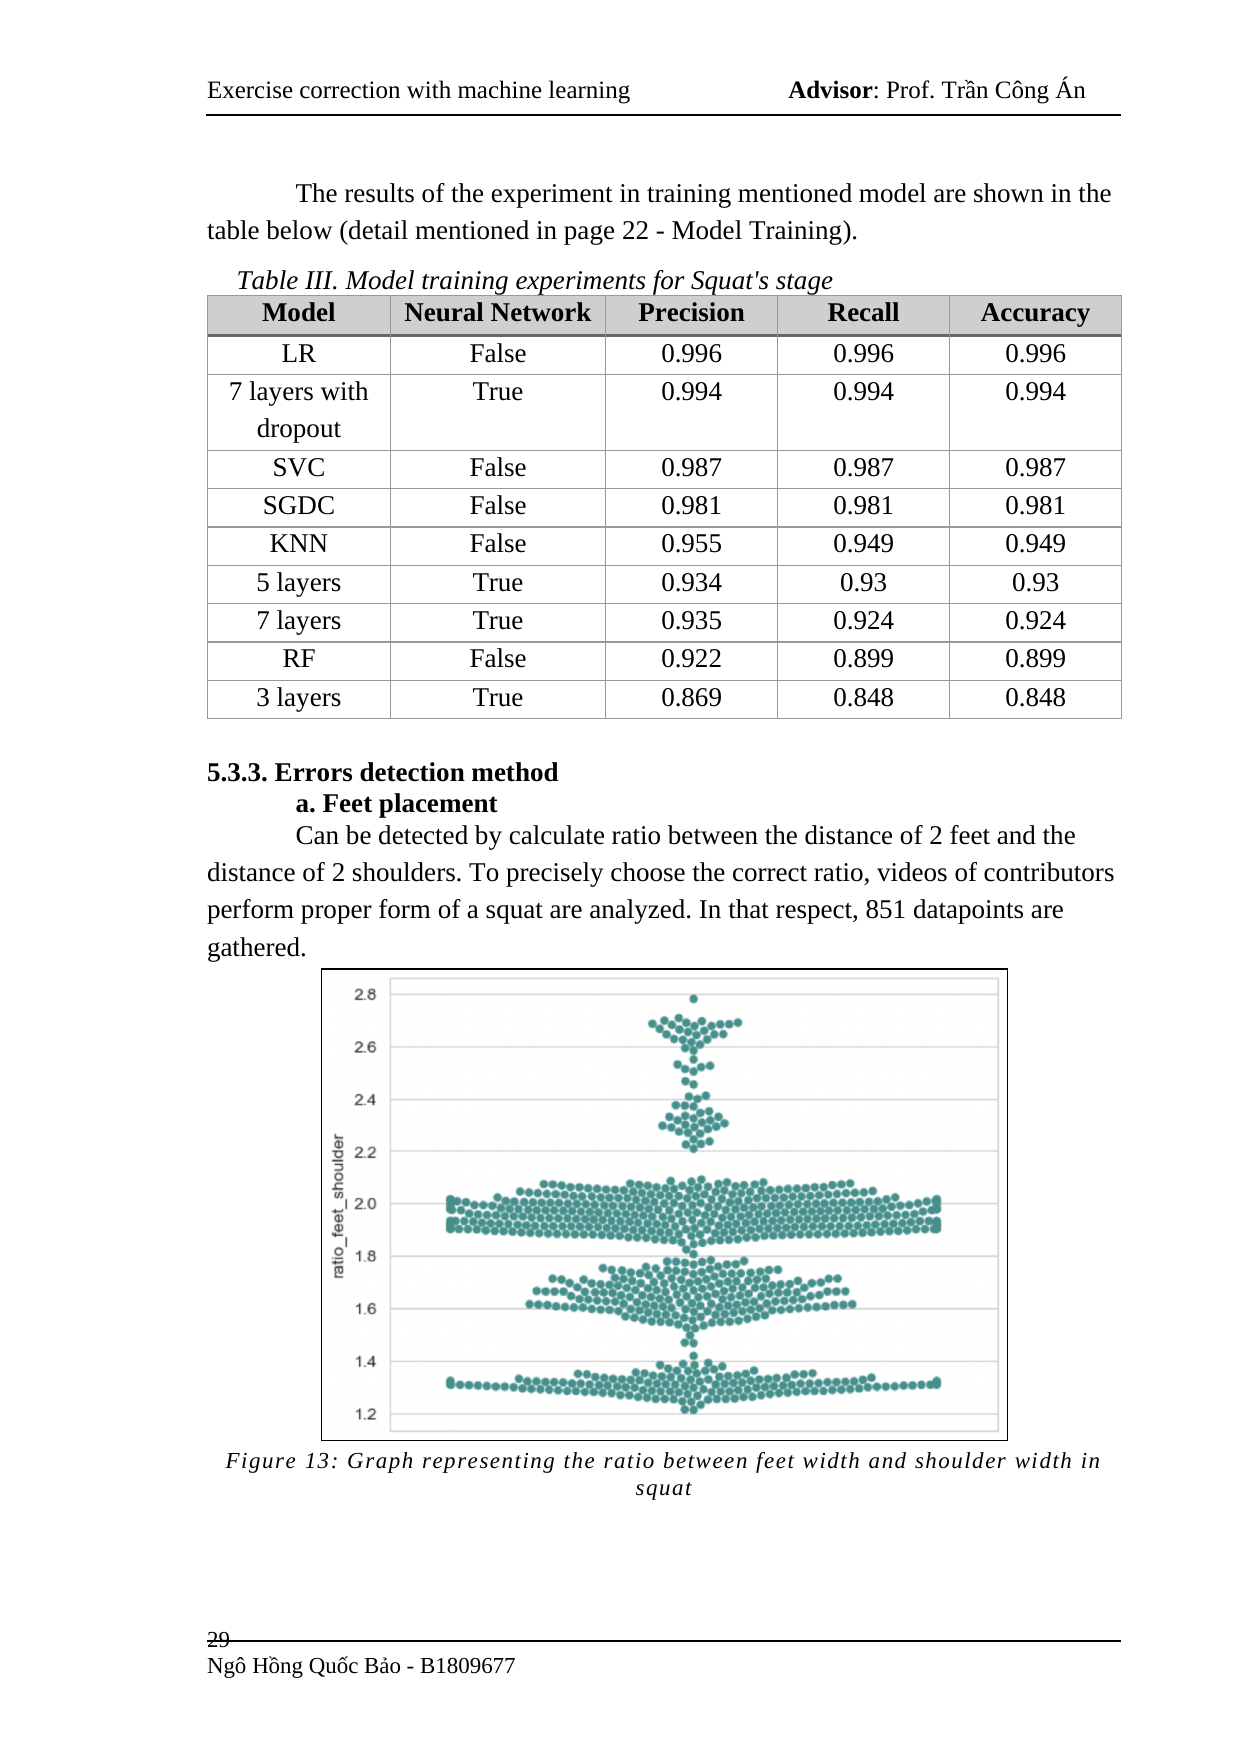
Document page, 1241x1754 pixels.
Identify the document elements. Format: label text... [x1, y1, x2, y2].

table_cell 0.949 [950, 528, 1121, 565]
table_cell 0.899 [950, 643, 1121, 680]
text Table III. Model training experiments for Squat's stage [207, 264, 1122, 295]
table_cell 7 layers [208, 604, 390, 641]
table_cell 0.93 [778, 566, 949, 603]
text Can be detected by calculate ratio between the distance of 2 feet and the distance of 2 shoulders. To precisely choose the correct ratio, videos of contributors perform proper form of a squat are analyzed. In that respect, 851 datapoints are gathered. [207, 819, 1122, 962]
table_cell 0.935 [606, 604, 777, 641]
table_cell RF [208, 643, 390, 680]
table_cell True [391, 566, 605, 603]
text a. Feet placement [207, 788, 1122, 819]
table_cell 0.996 [950, 337, 1121, 374]
table_cell 0.848 [778, 681, 949, 718]
table_cell 0.987 [606, 451, 777, 488]
table_header Recall [778, 296, 949, 334]
table_cell 0.981 [778, 489, 949, 526]
table_cell False [391, 489, 605, 526]
table_cell False [391, 643, 605, 680]
table_cell 0.934 [606, 566, 777, 603]
table_header Neural Network [391, 296, 605, 334]
table_cell False [391, 528, 605, 565]
table_cell 0.93 [950, 566, 1121, 603]
table_cell 0.924 [950, 604, 1121, 641]
table_header Accuracy [950, 296, 1121, 334]
table_cell 0.994 [950, 375, 1121, 450]
text Figure 13: Graph representing the ratio between feet width and shoulder width in squat [207, 1447, 1122, 1500]
table_cell 0.994 [606, 375, 777, 450]
table_cell 0.848 [950, 681, 1121, 718]
table_header Precision [606, 296, 777, 334]
text 5.3.3. Errors detection method [207, 756, 1122, 788]
table_cell 0.987 [778, 451, 949, 488]
table_cell 0.981 [606, 489, 777, 526]
table_cell 0.949 [778, 528, 949, 565]
table_cell LR [208, 337, 390, 374]
table_cell 0.955 [606, 528, 777, 565]
table_cell 0.981 [950, 489, 1121, 526]
table_cell 3 layers [208, 681, 390, 718]
table_cell True [391, 604, 605, 641]
table_header Model [208, 296, 390, 334]
table_cell True [391, 375, 605, 450]
table_cell True [391, 681, 605, 718]
table_cell 0.869 [606, 681, 777, 718]
table_cell False [391, 451, 605, 488]
text The results of the experiment in training mentioned model are shown in the table below (detail mentioned in page 22 - Model Training). [207, 177, 1122, 246]
table_cell 0.922 [606, 643, 777, 680]
table_cell 5 layers [208, 566, 390, 603]
table_cell 0.994 [778, 375, 949, 450]
picture [322, 970, 1007, 1440]
table_cell 0.899 [778, 643, 949, 680]
table_cell 7 layers with dropout [208, 375, 390, 450]
table_cell False [391, 337, 605, 374]
table_cell SVC [208, 451, 390, 488]
table_cell 0.996 [606, 337, 777, 374]
table_cell SGDC [208, 489, 390, 526]
table_cell 0.924 [778, 604, 949, 641]
table_cell 0.996 [778, 337, 949, 374]
table_cell 0.987 [950, 451, 1121, 488]
table_cell KNN [208, 528, 390, 565]
